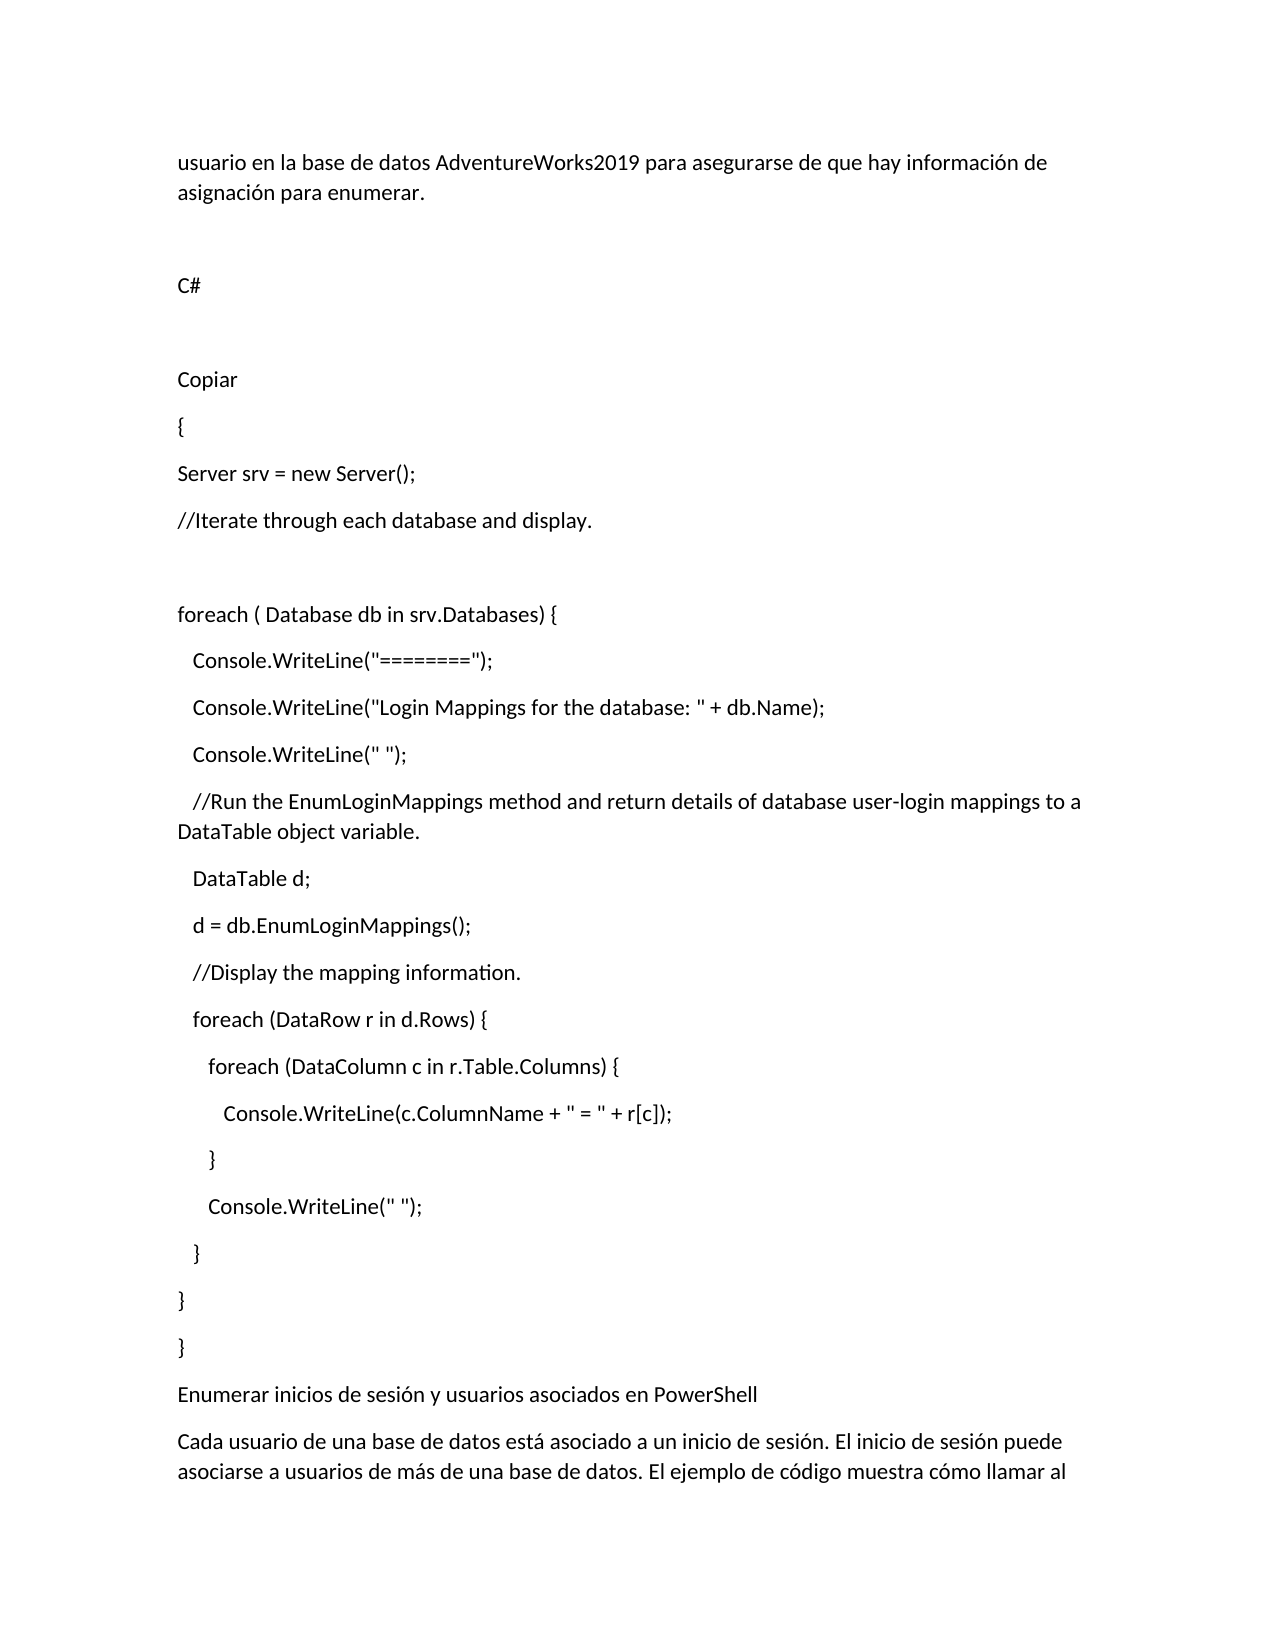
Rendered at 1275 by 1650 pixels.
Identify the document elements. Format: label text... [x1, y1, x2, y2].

text { [177, 412, 1098, 440]
text foreach (DataRow r in d.Rows) { [177, 1005, 1098, 1033]
text Console.WriteLine(c.ColumnName + " = " + r[c]); [177, 1099, 1098, 1127]
text DataTable d; [177, 864, 1098, 892]
text //Run the EnumLoginMappings method and return details of database user-login mappings to a DataTable object variable. [177, 787, 1098, 845]
text } [177, 1146, 1098, 1173]
text Console.WriteLine("Login Mappings for the database: " + db.Name); [177, 693, 1098, 721]
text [177, 148, 1098, 206]
text } [177, 1286, 1098, 1314]
text Server srv = new Server(); [177, 459, 1098, 487]
text C# [177, 272, 1098, 299]
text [177, 1427, 1098, 1485]
text Copiar [177, 365, 1098, 393]
text //Display the mapping information. [177, 958, 1098, 986]
text } [177, 1333, 1098, 1361]
text Console.WriteLine(" "); [177, 740, 1098, 768]
text d = db.EnumLoginMappings(); [177, 911, 1098, 939]
text } [177, 1239, 1098, 1267]
text foreach (DataColumn c in r.Table.Columns) { [177, 1052, 1098, 1080]
text Console.WriteLine(" "); [177, 1192, 1098, 1220]
text Enumerar inicios de sesión y usuarios asociados en PowerShell [177, 1380, 1098, 1408]
text //Iterate through each database and display. [177, 506, 1098, 534]
text Console.WriteLine("========"); [177, 647, 1098, 674]
text foreach ( Database db in srv.Databases) { [177, 600, 1098, 628]
